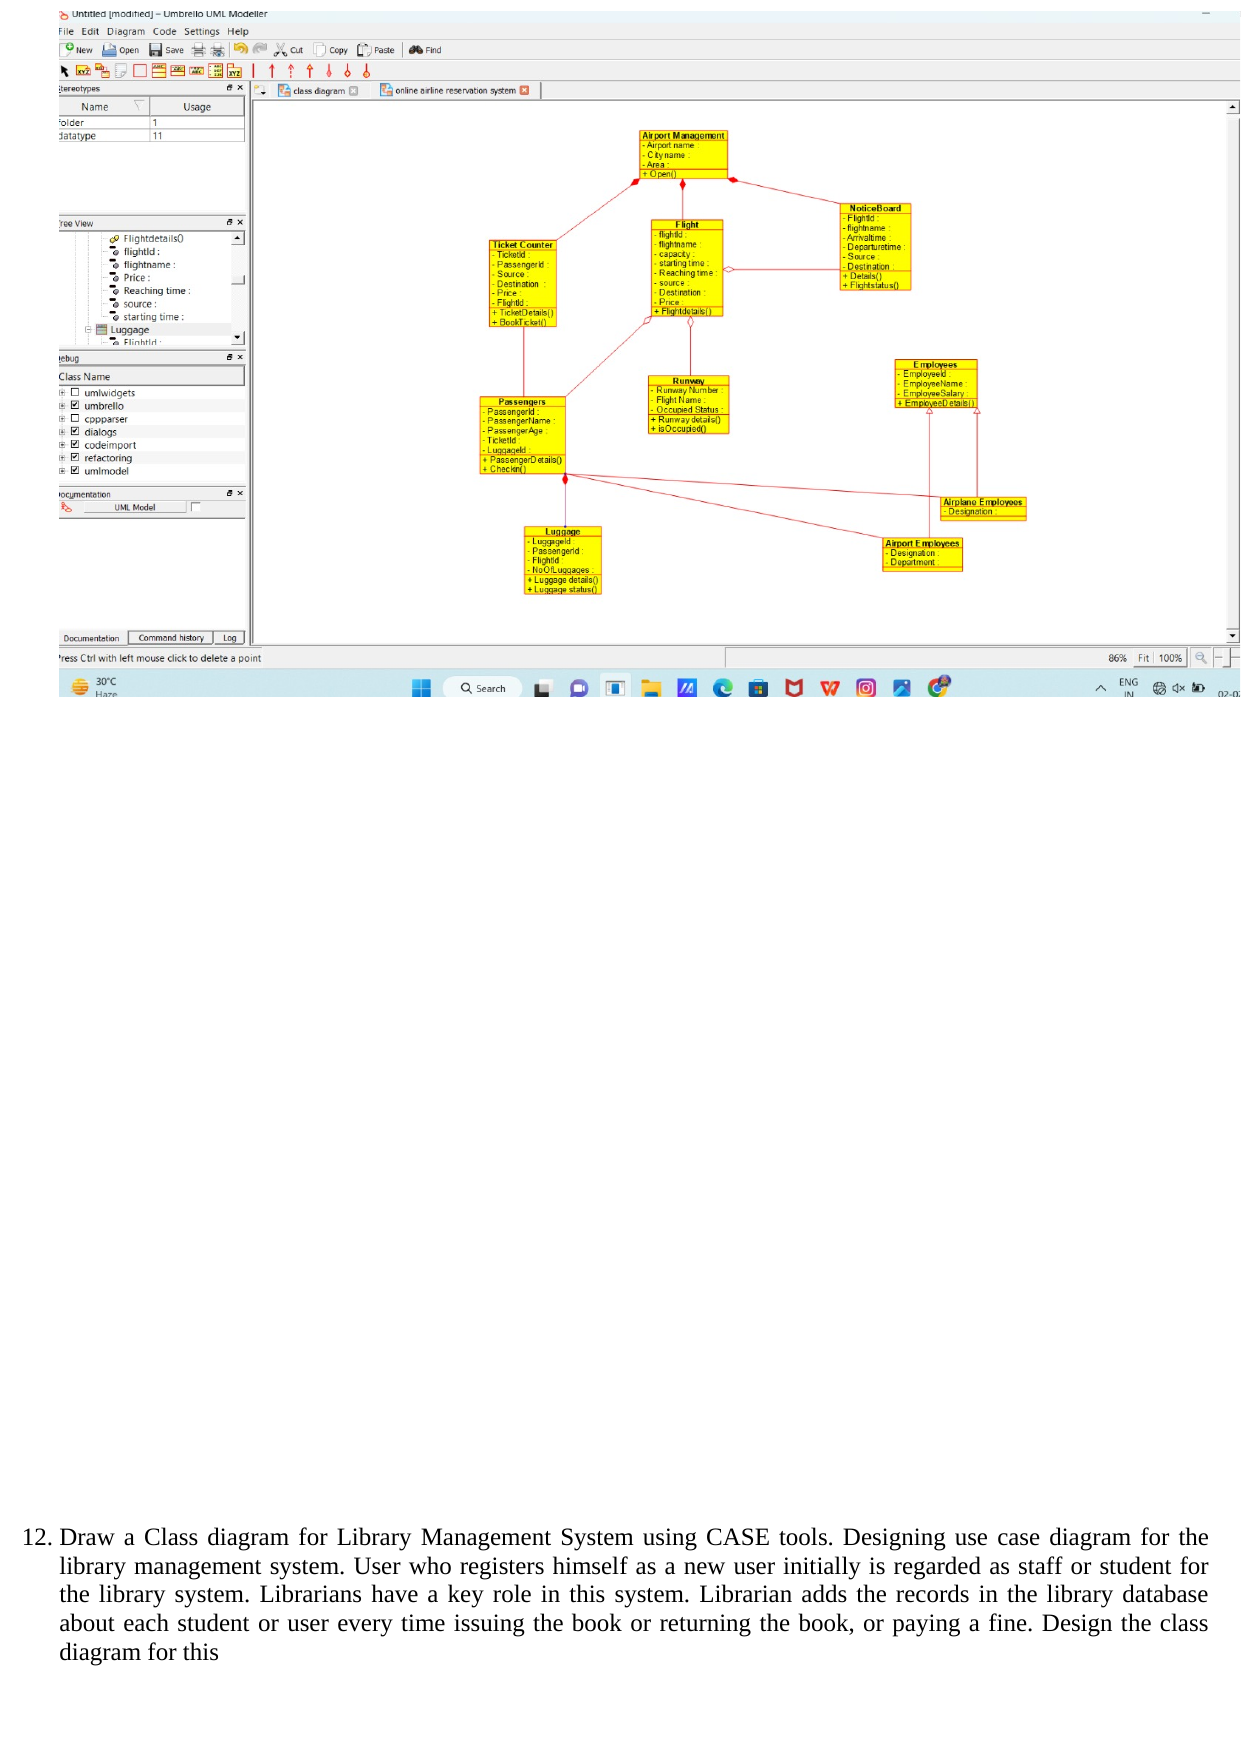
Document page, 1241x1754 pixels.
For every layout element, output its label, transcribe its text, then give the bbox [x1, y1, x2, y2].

picture [59, 11, 1241, 697]
list Draw a Class diagram for Library Management System using CASE tools. Designing use case diagram for the library management system. User who registers himself as a new user initially is regarded as staff or student for the library system. Librarians have a key role in this system. Librarian adds the records in the library database about each student or user every time issuing the book or returning the book, or paying a fine. Design the class diagram for this [22, 1522, 1211, 1666]
